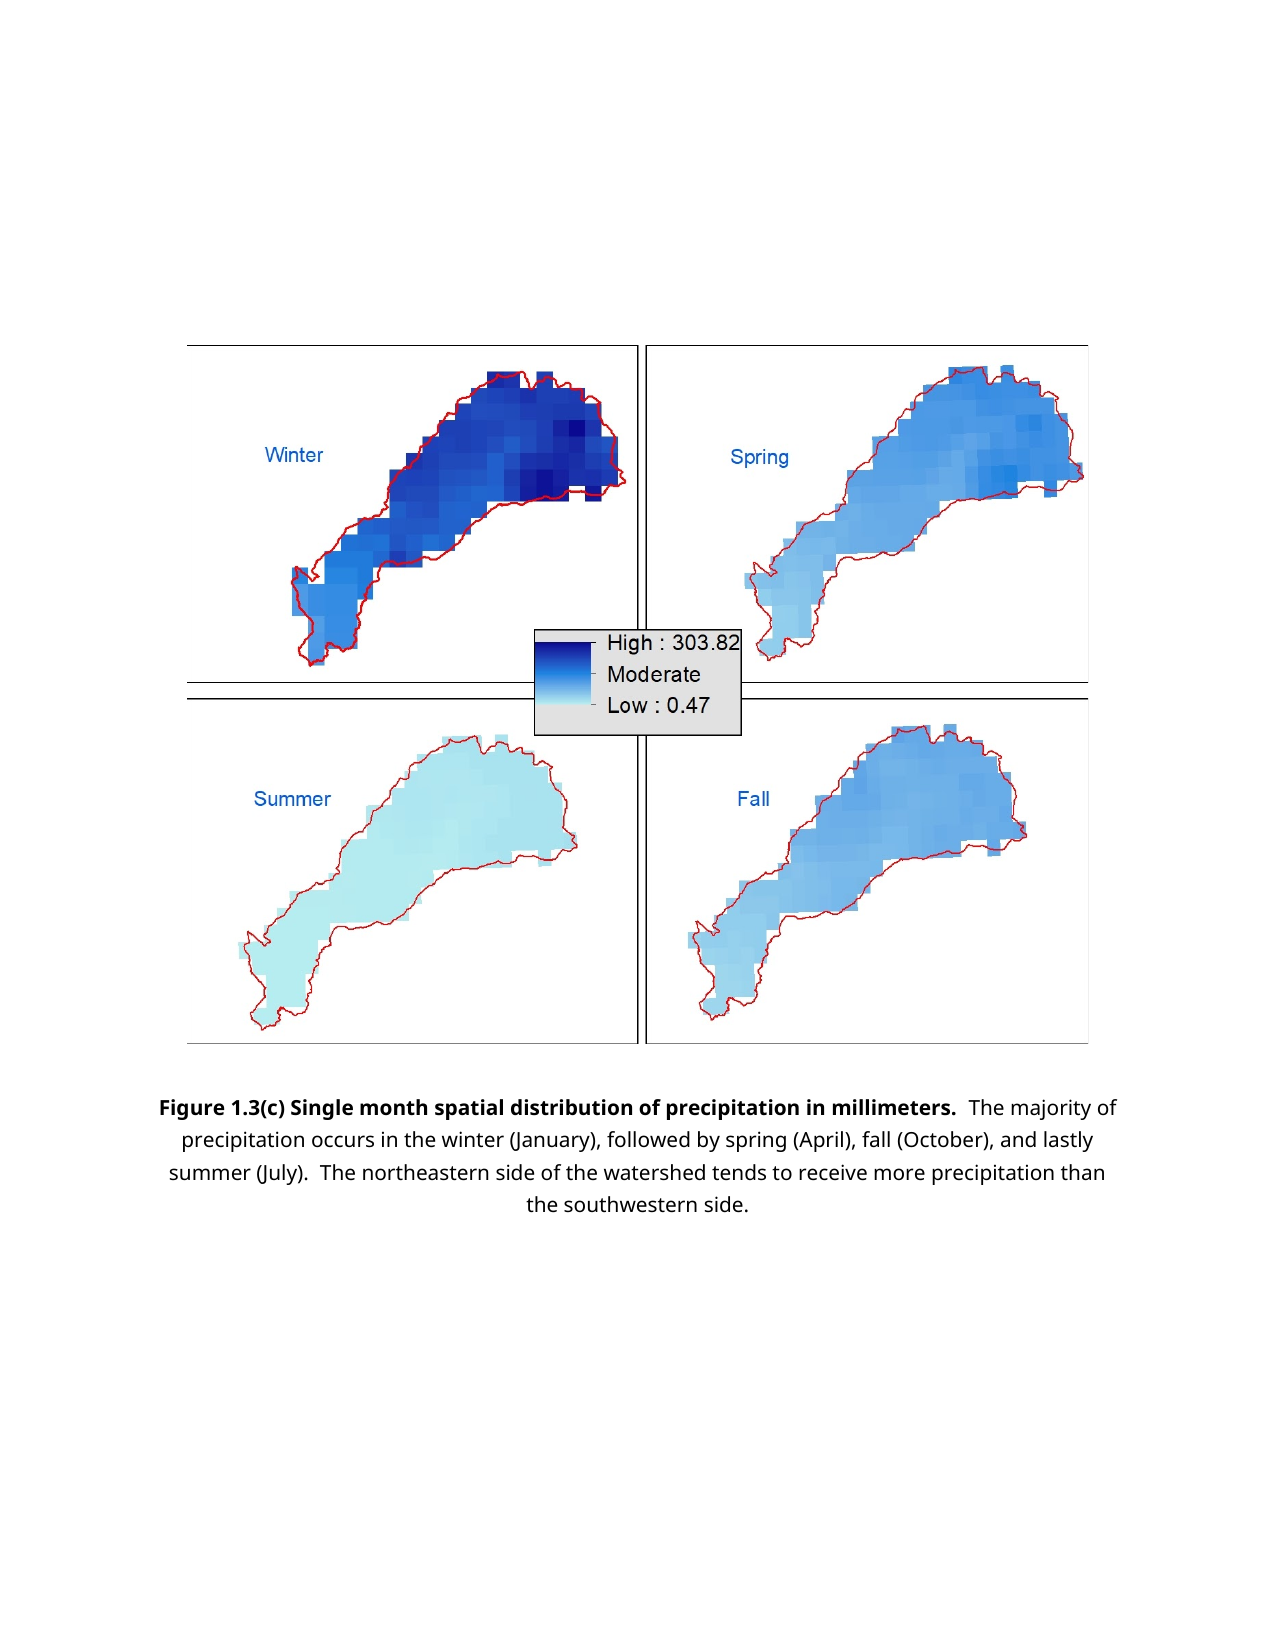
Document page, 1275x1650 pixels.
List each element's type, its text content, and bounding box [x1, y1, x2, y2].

picture [187, 345, 1089, 1044]
text Figure 1.3(c) Single month spatial distribution of precipitation in millimeters. The majority of precipitation occurs in the winter (January), followed by spring (April), fall (October), and lastly summer (July). The northeastern side of the watershed tends to receive more precipitation than the southwestern side. [150, 1093, 1125, 1219]
